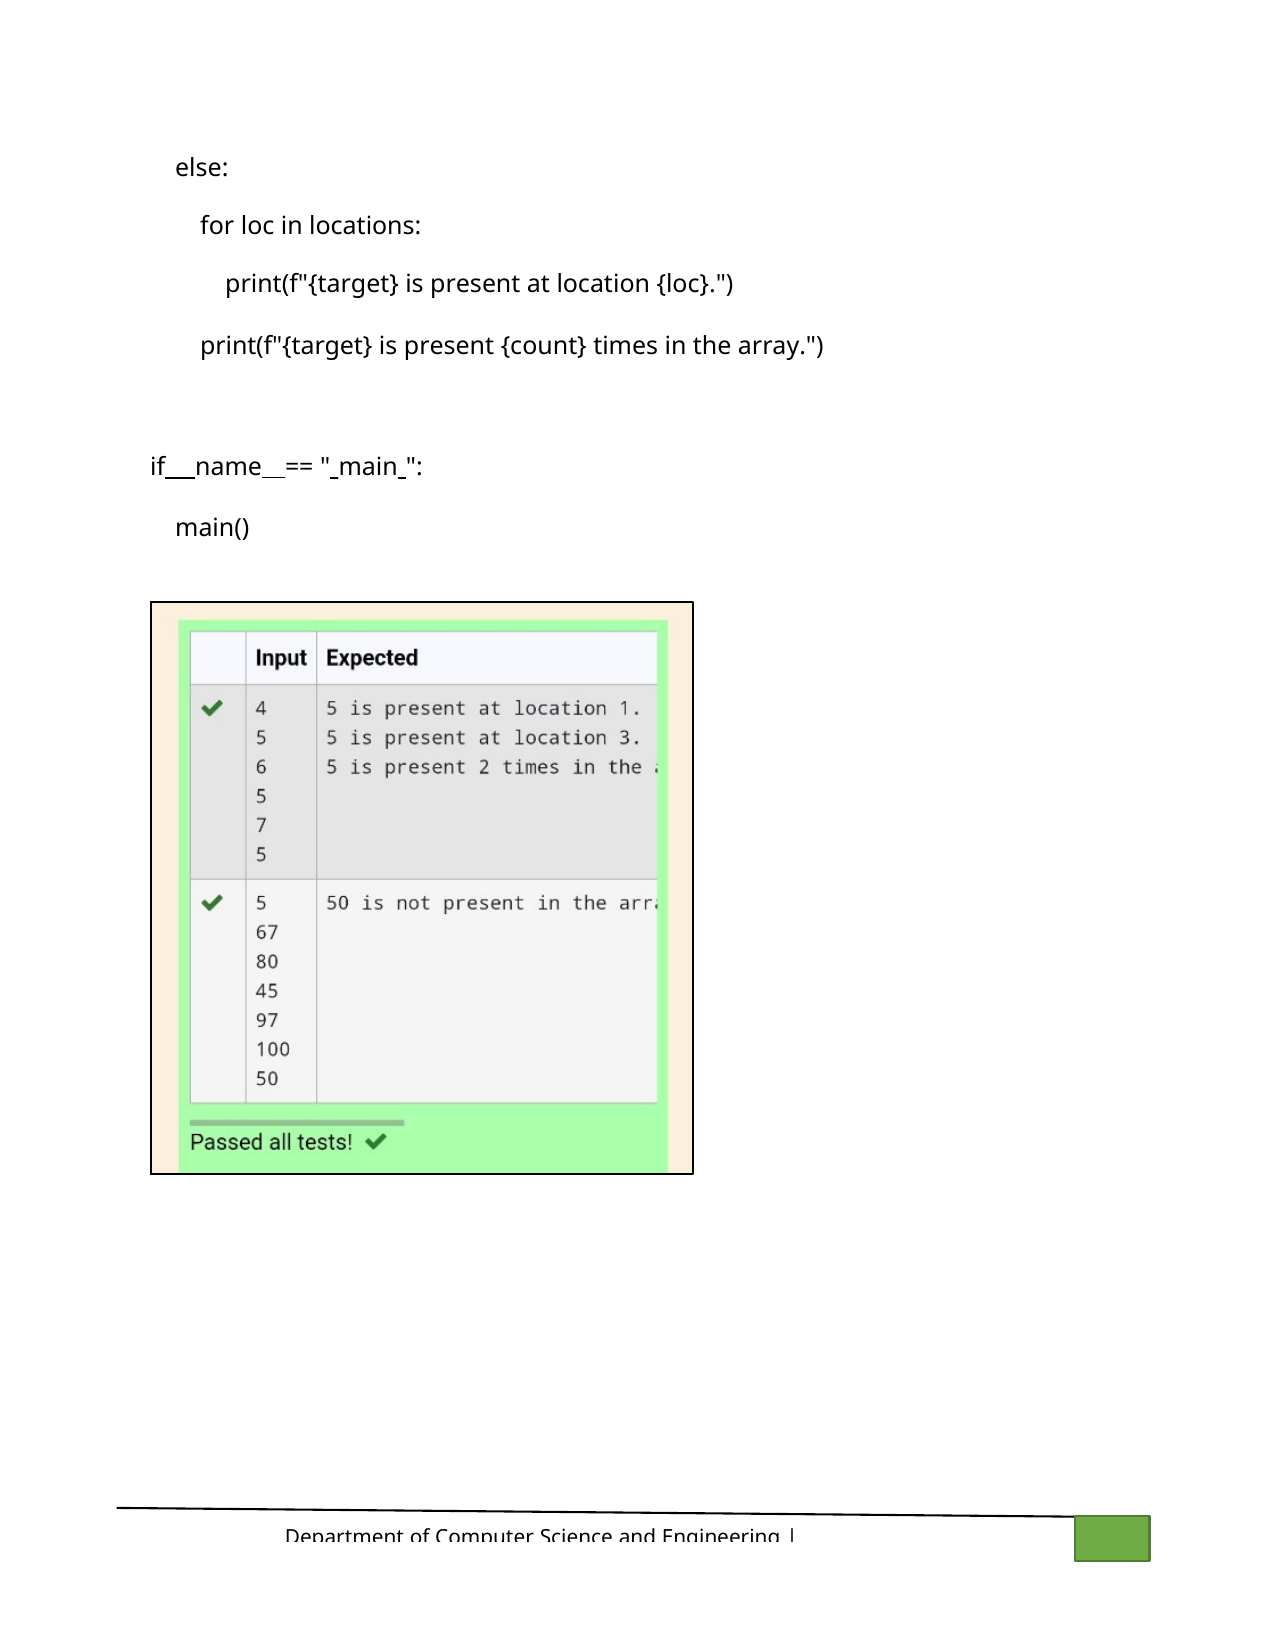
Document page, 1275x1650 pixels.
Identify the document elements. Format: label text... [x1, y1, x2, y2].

text print(f"{target} is present at location {loc}.") print(f"{target} is present {count} times in the array.") [200, 266, 859, 362]
text else: [175, 149, 1162, 183]
picture [152, 603, 692, 1173]
text if name == " main ": main() [150, 448, 437, 544]
text for loc in locations: [200, 208, 1162, 242]
